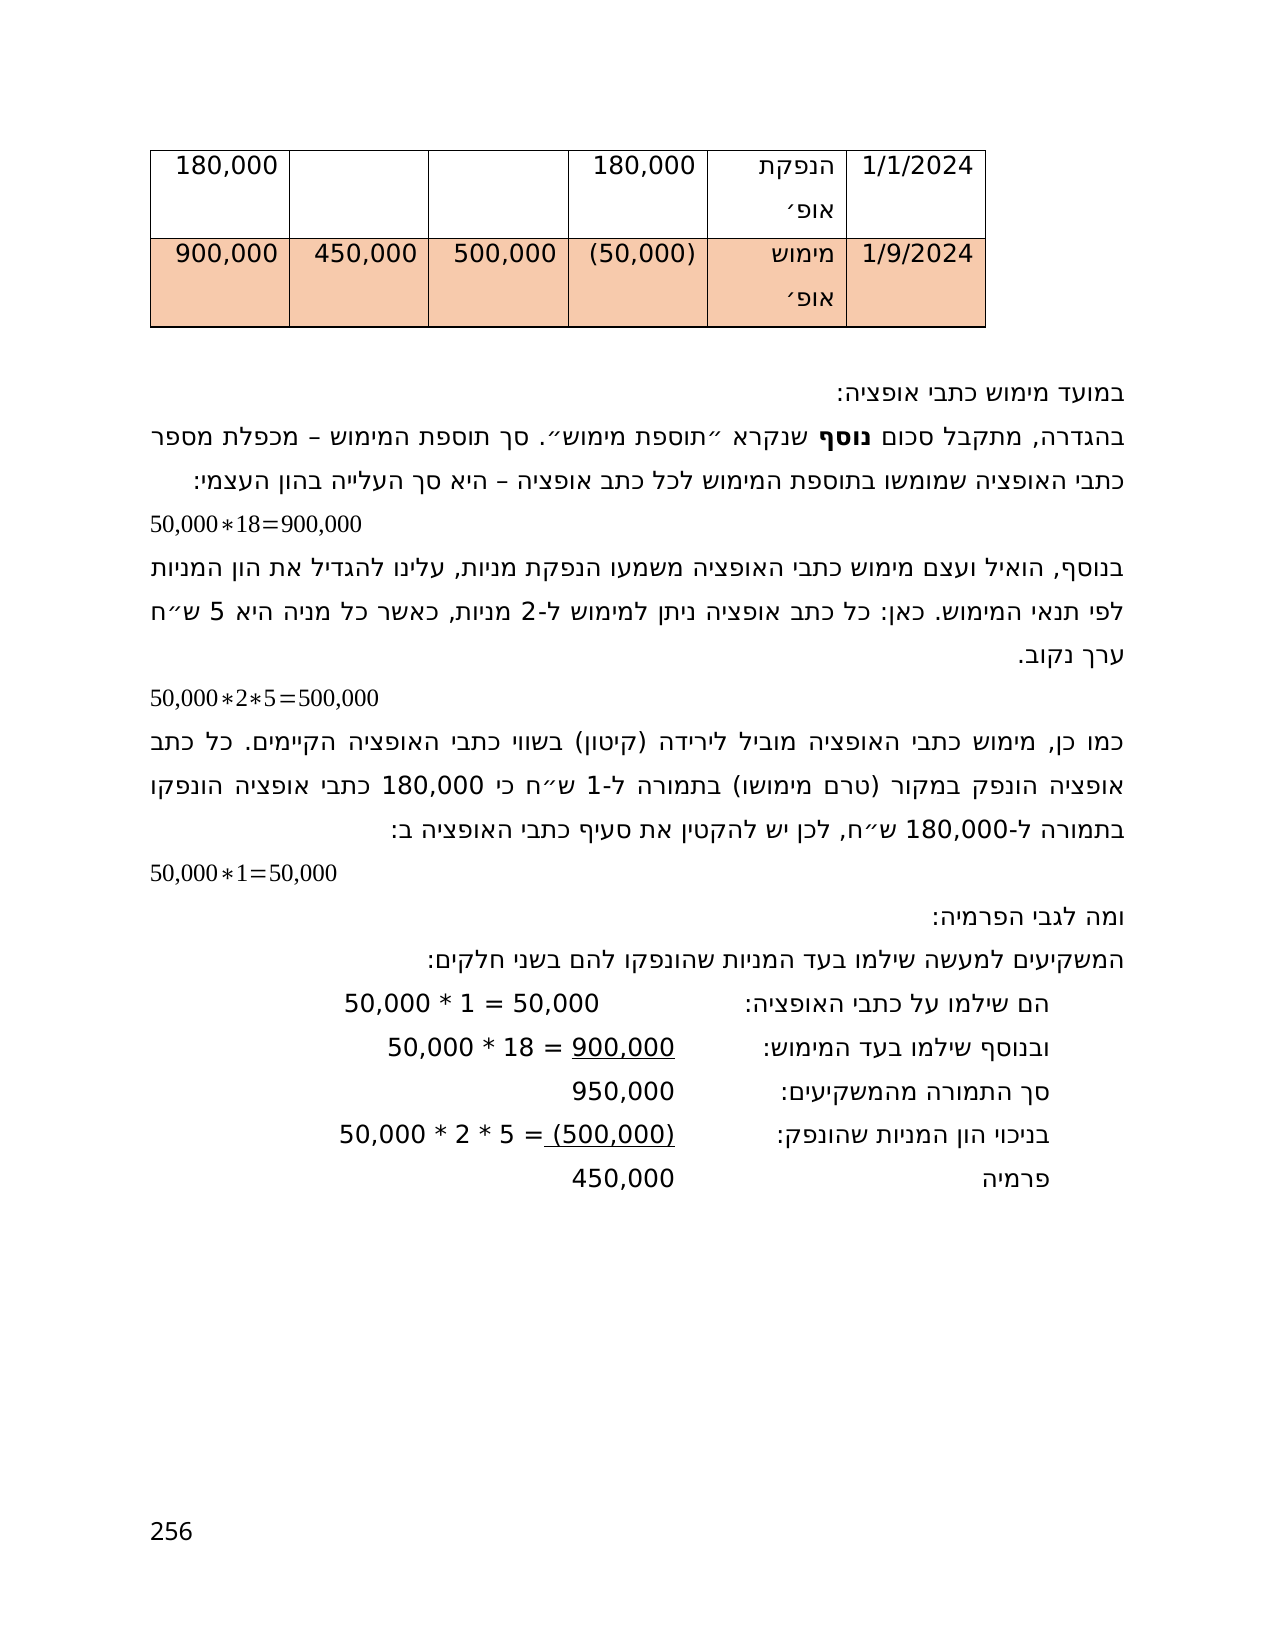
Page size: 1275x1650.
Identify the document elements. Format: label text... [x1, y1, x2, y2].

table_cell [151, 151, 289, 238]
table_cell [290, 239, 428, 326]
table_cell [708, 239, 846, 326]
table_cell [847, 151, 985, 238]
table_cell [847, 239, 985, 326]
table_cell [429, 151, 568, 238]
text במועד מימוש כתבי אופציה: [150, 378, 1125, 408]
text בניכוי הון המניות שהונפק: (500,000) = 5 * 2 * 50,000 [150, 1120, 1125, 1149]
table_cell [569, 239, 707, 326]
text ומה לגבי הפרמיה: [150, 902, 1125, 931]
text בנוסף, הואיל ועצם מימוש כתבי האופציה משמעו הנפקת מניות, עלינו להגדיל את הון המניות לפי תנאי המימוש. כאן: כל כתב אופציה ניתן למימוש ל-2 מניות, כאשר כל מניה היא 5 ש״ח ערך נקוב. [150, 553, 1125, 669]
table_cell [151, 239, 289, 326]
text בהגדרה, מתקבל סכום נוסף שנקרא ״תוספת מימוש״. סך תוספת המימוש – מכפלת מספר כתבי האופציה שמומשו בתוספת המימוש לכל כתב אופציה – היא סך העלייה בהון העצמי: [150, 422, 1125, 495]
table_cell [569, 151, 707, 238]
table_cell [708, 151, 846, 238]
text הם שילמו על כתבי האופציה: 50,000 = 1 * 50,000 [150, 989, 1125, 1018]
text פרמיה 450,000 [150, 1164, 1125, 1193]
text המשקיעים למעשה שילמו בעד המניות שהונפקו להם בשני חלקים: [150, 945, 1125, 974]
text ובנוסף שילמו בעד המימוש: 900,000 = 18 * 50,000 [150, 1033, 1125, 1062]
text סך התמורה מהמשקיעים: 950,000 [150, 1077, 1125, 1106]
text כמו כן, מימוש כתבי האופציה מוביל לירידה (קיטון) בשווי כתבי האופציה הקיימים. כל כתב אופציה הונפק במקור (טרם מימושו) בתמורה ל-1 ש״ח כי 180,000 כתבי אופציה הונפקו בתמורה ל-180,000 ש״ח, לכן יש להקטין את סעיף כתבי האופציה ב: [150, 727, 1125, 844]
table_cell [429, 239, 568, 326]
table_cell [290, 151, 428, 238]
